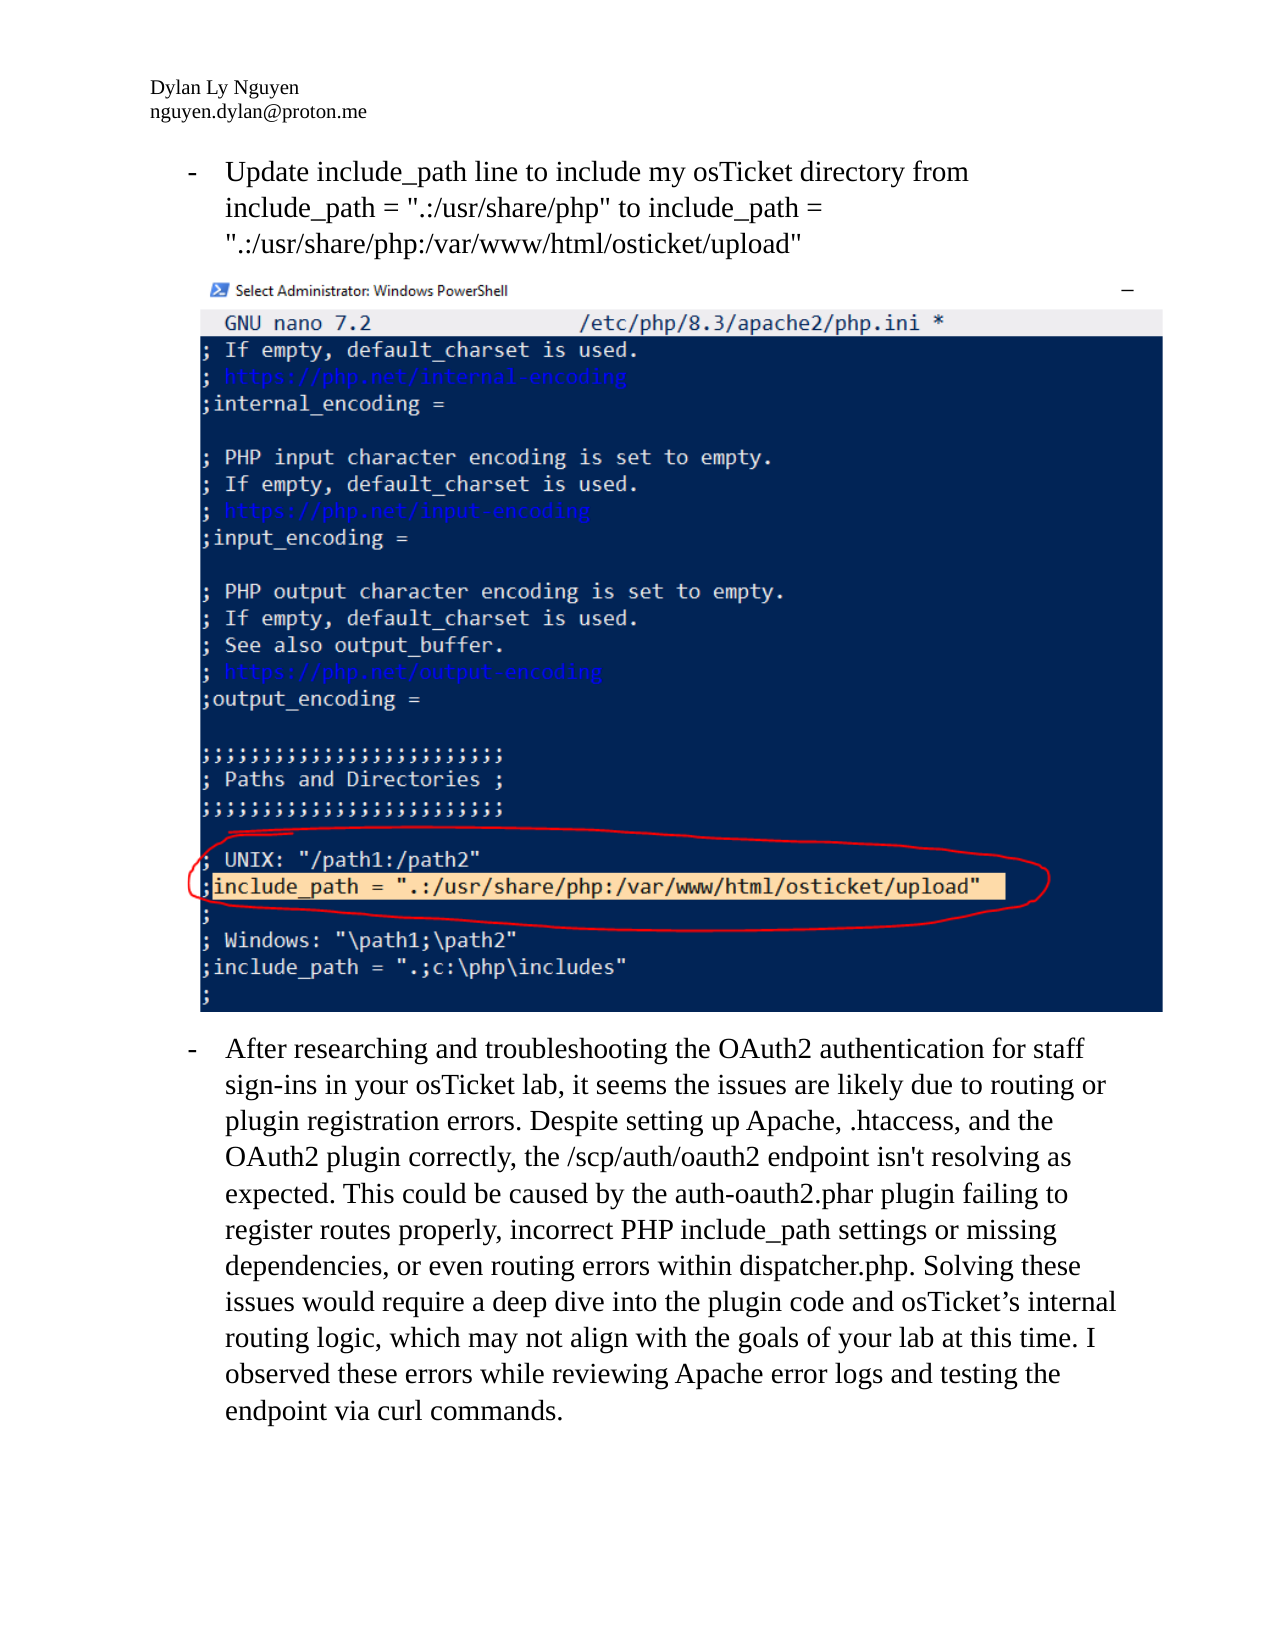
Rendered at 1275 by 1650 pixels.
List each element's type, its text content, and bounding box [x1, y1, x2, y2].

list Update include_path line to include my osTicket directory from include_path = ".:/usr/share/php" to include_path = ".:/usr/share/php:/var/www/html/osticket/upload" [187, 154, 1125, 260]
list After researching and troubleshooting the OAuth2 authentication for staff sign-ins in your osTicket lab, it seems the issues are likely due to routing or plugin registration errors. Despite setting up Apache, .htaccess, and the OAuth2 plugin correctly, the /scp/auth/oauth2 endpoint isn't resolving as expected. This could be caused by the auth-oauth2.phar plugin failing to register routes properly, incorrect PHP include_path settings or missing dependencies, or even routing errors within dispatcher.php. Solving these issues would require a deep dive into the plugin code and osTicket’s internal routing logic, which may not align with the goals of your lab at this time. I observed these errors while reviewing Apache error logs and testing the endpoint via curl commands. [187, 1031, 1125, 1426]
picture [187, 279, 1163, 1012]
